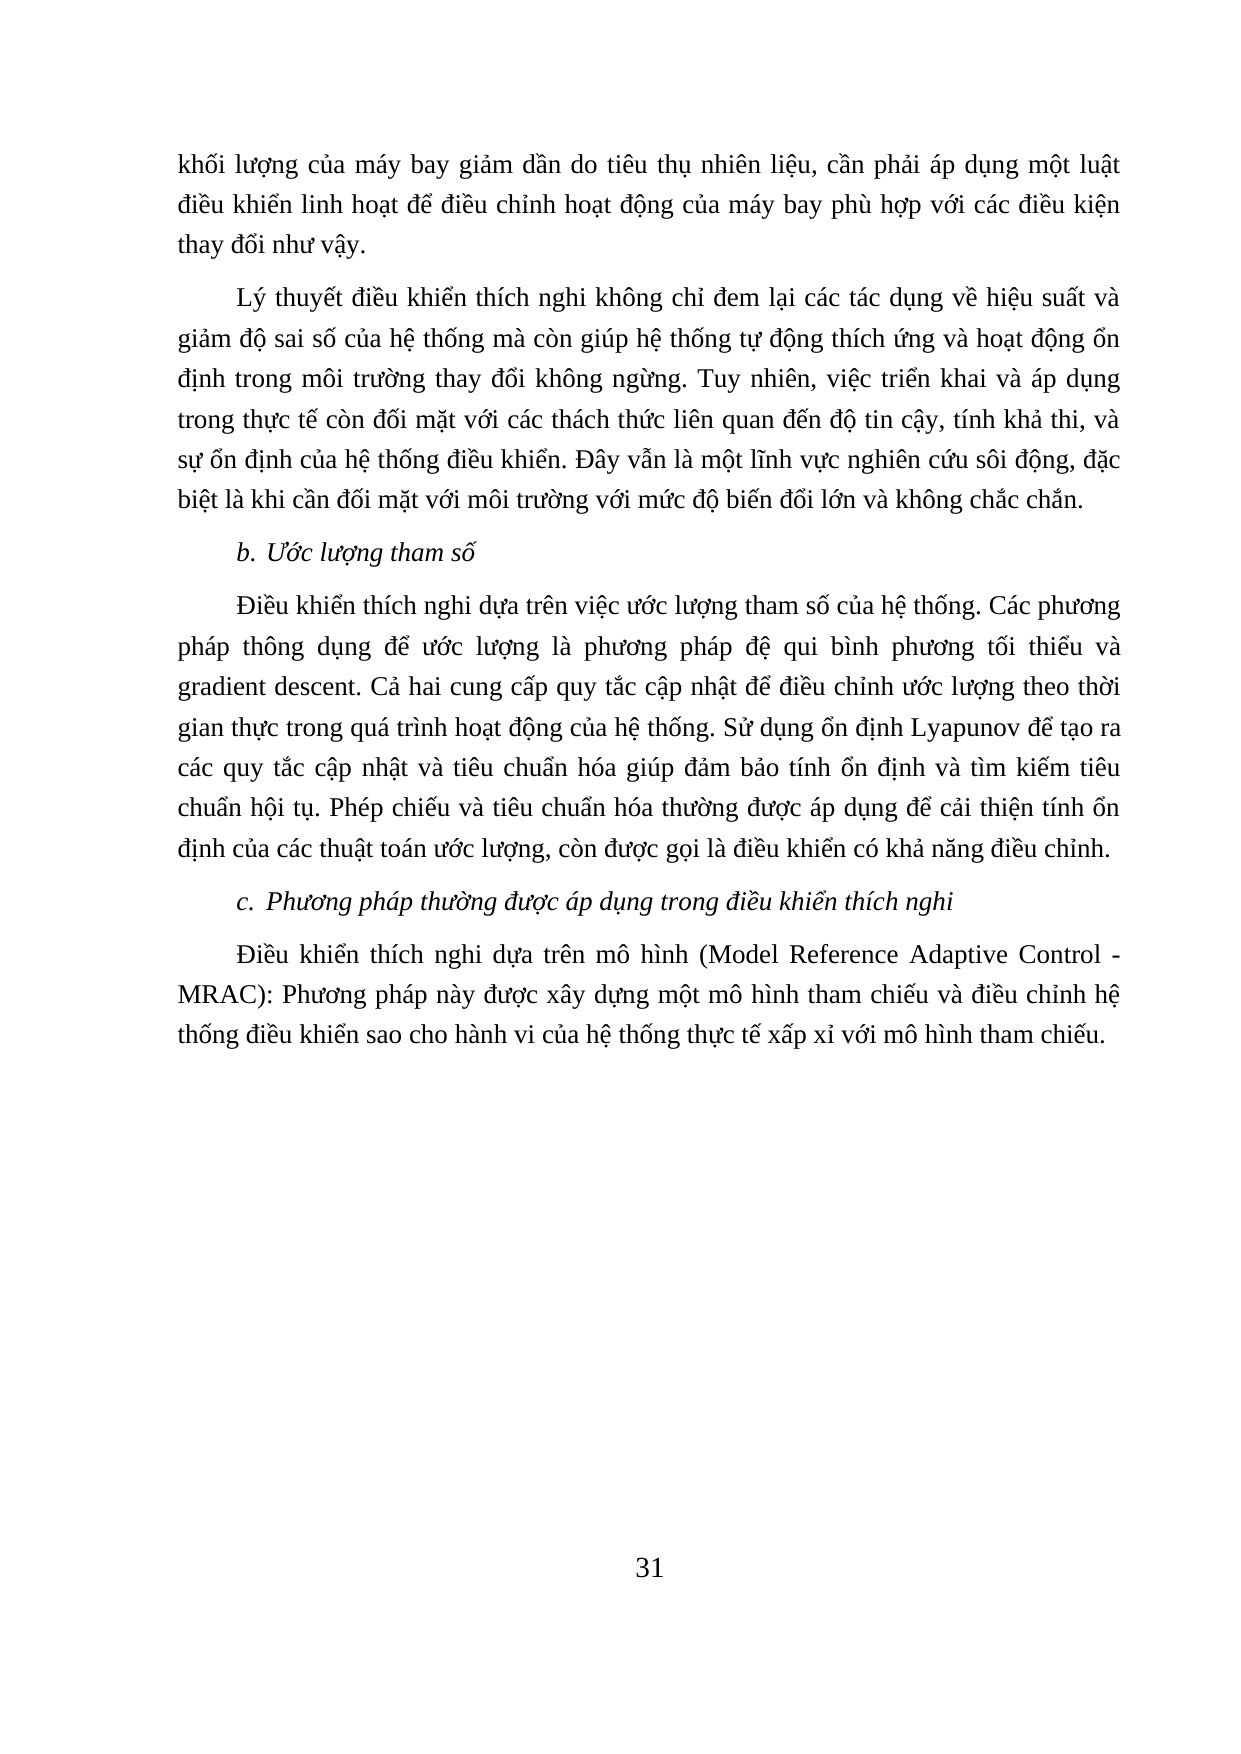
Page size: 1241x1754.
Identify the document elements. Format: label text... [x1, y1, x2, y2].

list Ước lượng tham số [177, 536, 1122, 568]
text Điều khiển thích nghi dựa trên việc ước lượng tham số của hệ thống. Các phương pháp thông dụng để ước lượng là phương pháp đệ qui bình phương tối thiểu và gradient descent. Cả hai cung cấp quy tắc cập nhật để điều chỉnh ước lượng theo thời gian thực trong quá trình hoạt động của hệ thống. Sử dụng ổn định Lyapunov để tạo ra các quy tắc cập nhật và tiêu chuẩn hóa giúp đảm bảo tính ổn định và tìm kiếm tiêu chuẩn hội tụ. Phép chiếu và tiêu chuẩn hóa thường được áp dụng để cải thiện tính ổn định của các thuật toán ước lượng, còn được gọi là điều khiển có khả năng điều chỉnh. [177, 589, 1122, 863]
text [177, 148, 1122, 260]
text Điều khiển thích nghi dựa trên mô hình (Model Reference Adaptive Control - MRAC): Phương pháp này được xây dựng một mô hình tham chiếu và điều chỉnh hệ thống điều khiển sao cho hành vi của hệ thống thực tế xấp xỉ với mô hình tham chiếu. [177, 938, 1122, 1050]
text Lý thuyết điều khiển thích nghi không chỉ đem lại các tác dụng về hiệu suất và giảm độ sai số của hệ thống mà còn giúp hệ thống tự động thích ứng và hoạt động ổn định trong môi trường thay đổi không ngừng. Tuy nhiên, việc triển khai và áp dụng trong thực tế còn đối mặt với các thách thức liên quan đến độ tin cậy, tính khả thi, và sự ổn định của hệ thống điều khiển. Đây vẫn là một lĩnh vực nghiên cứu sôi động, đặc biệt là khi cần đối mặt với môi trường với mức độ biến đổi lớn và không chắc chắn. [177, 281, 1122, 515]
list Phương pháp thường được áp dụng trong điều khiển thích nghi [177, 885, 1122, 916]
